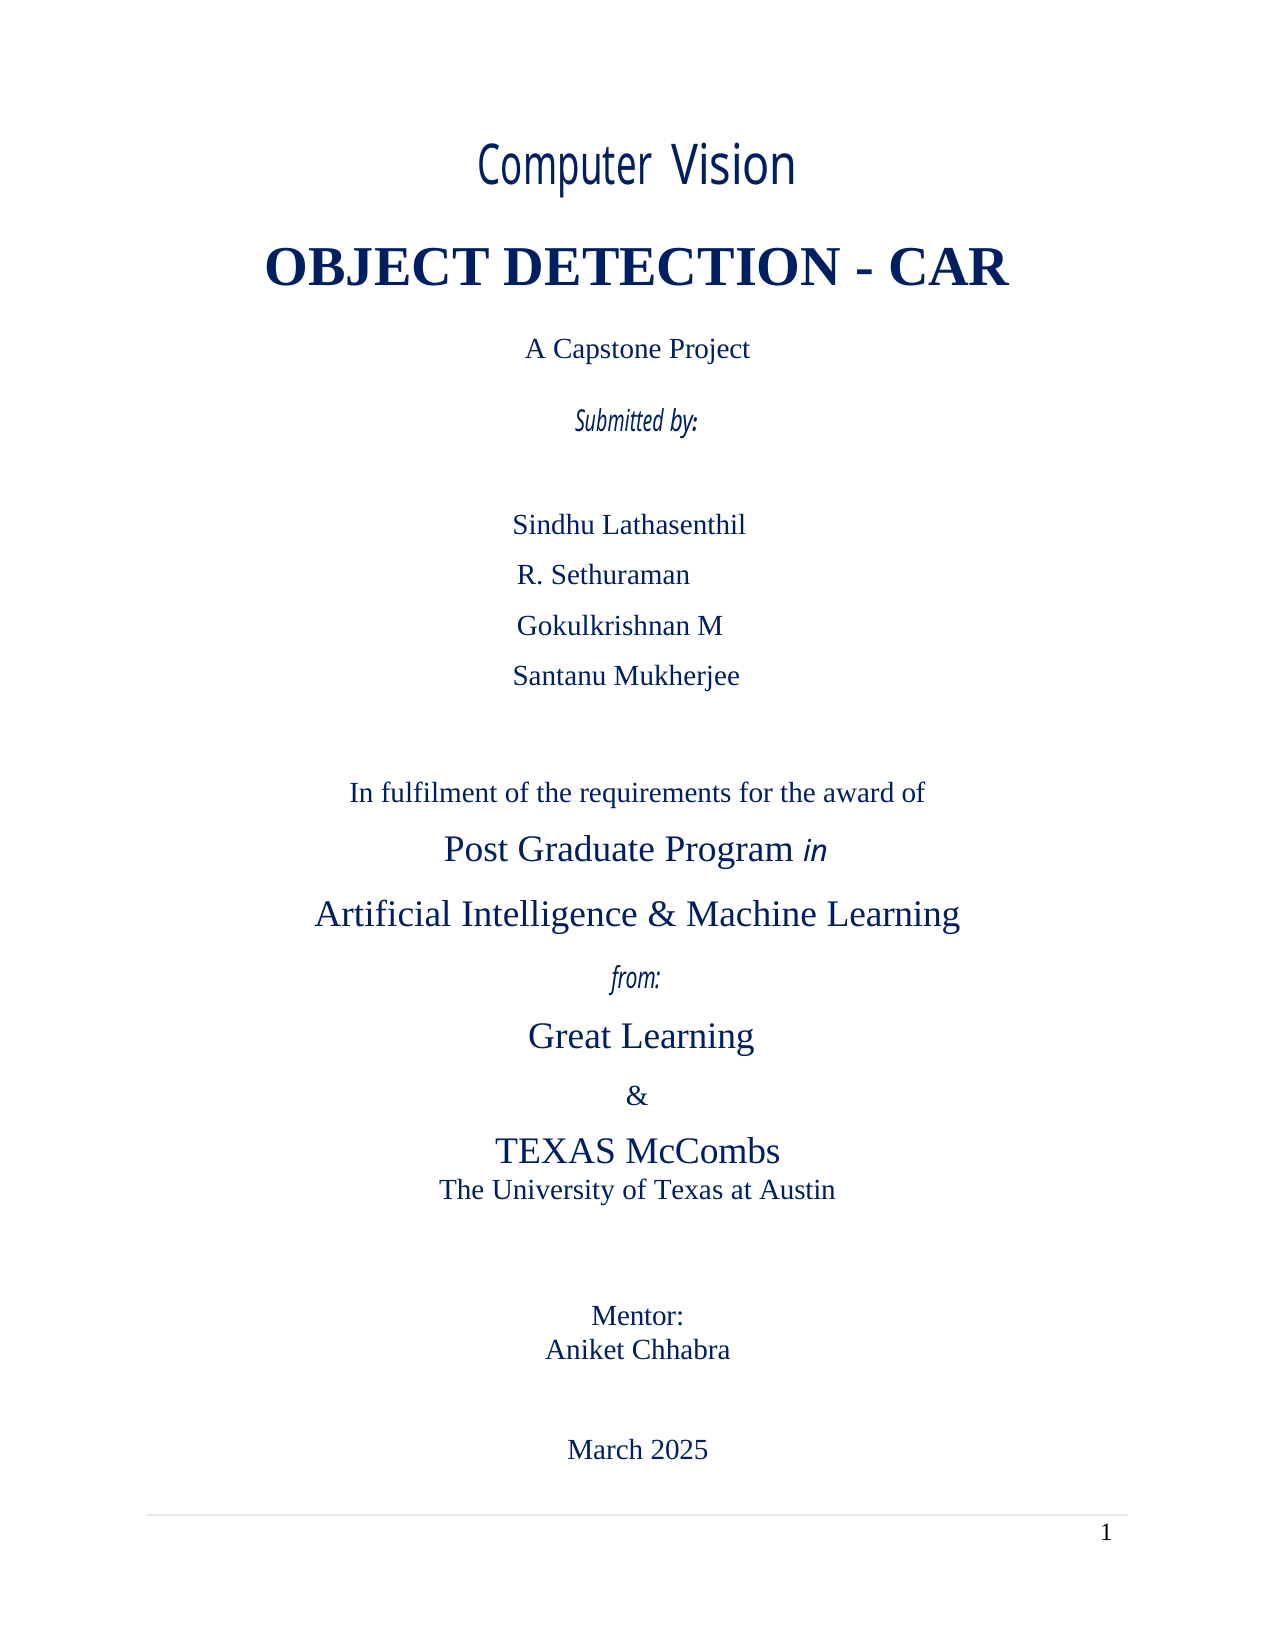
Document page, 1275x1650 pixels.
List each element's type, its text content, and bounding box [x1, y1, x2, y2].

text Great Learning [152, 1014, 1131, 1057]
text Post Graduate Program in [152, 826, 1123, 870]
title OBJECT DETECTION - CAR [152, 233, 1122, 298]
text R. Sethuraman [487, 557, 746, 591]
text In fulfilment of the requirements for the award of [152, 775, 1123, 809]
text Submitted by: [152, 399, 1124, 440]
text & [152, 1078, 1123, 1112]
text Aniket Chhabra [541, 1332, 734, 1365]
text The University of Texas at Austin [152, 1172, 1123, 1206]
text Gokulkrishnan M [487, 608, 746, 641]
text Sindhu Lathasenthil [446, 507, 828, 541]
subtitle A Capstone Project [152, 332, 1123, 365]
text Computer Vision [152, 124, 1123, 201]
text March 2025 [152, 1432, 1123, 1466]
text Mentor: [541, 1298, 734, 1332]
text TEXAS McCombs [152, 1129, 1123, 1172]
text Santanu Mukherjee [454, 658, 746, 692]
text from: [152, 956, 1124, 997]
text Artificial Intelligence & Machine Learning [152, 891, 1123, 934]
